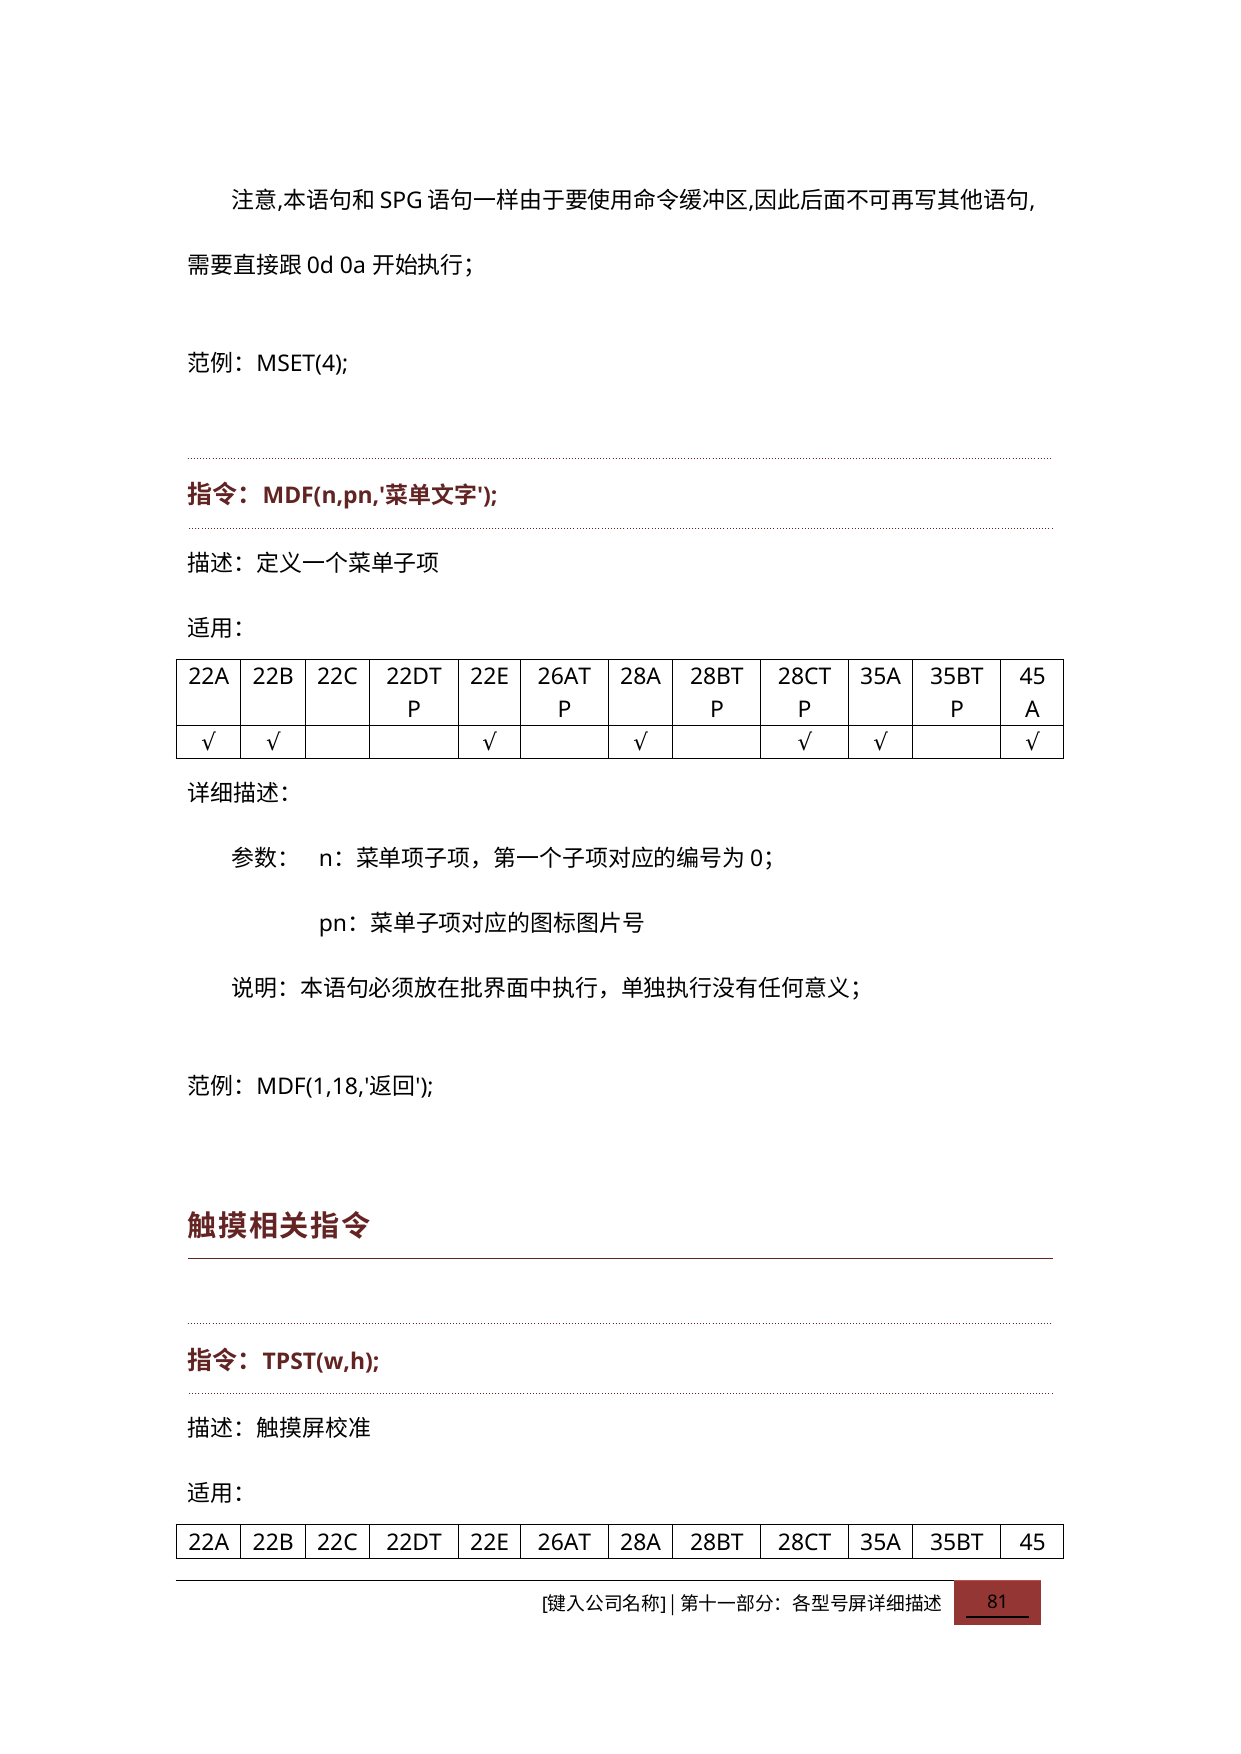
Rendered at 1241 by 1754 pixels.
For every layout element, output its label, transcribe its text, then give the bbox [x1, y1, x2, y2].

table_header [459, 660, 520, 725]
text 范例：MSET(4); [187, 329, 1053, 394]
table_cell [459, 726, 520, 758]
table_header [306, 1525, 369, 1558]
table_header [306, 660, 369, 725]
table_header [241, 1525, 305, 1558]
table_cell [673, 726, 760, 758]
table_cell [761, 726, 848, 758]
subtitle 指令：MDF(n,pn,'菜单文字'); [187, 457, 1053, 529]
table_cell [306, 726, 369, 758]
text 参数： n：菜单项子项，第一个子项对应的编号为0； [187, 824, 1053, 889]
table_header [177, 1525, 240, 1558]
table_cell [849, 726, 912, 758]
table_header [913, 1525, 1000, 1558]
text 详细描述： [187, 759, 1053, 824]
text 适用： [187, 594, 1053, 659]
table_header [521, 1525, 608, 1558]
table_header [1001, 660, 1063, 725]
subtitle 触摸相关指令 [187, 1191, 1053, 1259]
text 范例：MDF(1,18,'返回'); [187, 1052, 1053, 1117]
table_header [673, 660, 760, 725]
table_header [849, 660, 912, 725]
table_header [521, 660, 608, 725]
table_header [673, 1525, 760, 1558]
text 注意,本语句和SPG语句一样由于要使用命令缓冲区,因此后面不可再写其他语句,需要直接跟0d 0a 开始执行； [187, 166, 1053, 296]
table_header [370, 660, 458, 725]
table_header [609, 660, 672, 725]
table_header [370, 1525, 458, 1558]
subtitle 指令：TPST(w,h); [187, 1323, 1053, 1394]
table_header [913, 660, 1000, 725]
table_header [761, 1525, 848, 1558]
text 说明：本语句必须放在批界面中执行，单独执行没有任何意义； [187, 954, 1053, 1019]
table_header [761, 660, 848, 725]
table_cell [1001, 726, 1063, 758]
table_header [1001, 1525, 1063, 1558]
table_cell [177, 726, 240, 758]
text 适用： [187, 1459, 1053, 1524]
text 描述：触摸屏校准 [187, 1394, 1053, 1459]
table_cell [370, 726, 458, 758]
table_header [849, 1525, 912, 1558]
text pn：菜单子项对应的图标图片号 [187, 889, 1053, 954]
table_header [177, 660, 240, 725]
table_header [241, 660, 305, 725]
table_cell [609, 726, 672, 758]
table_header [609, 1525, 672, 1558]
text 描述：定义一个菜单子项 [187, 529, 1053, 594]
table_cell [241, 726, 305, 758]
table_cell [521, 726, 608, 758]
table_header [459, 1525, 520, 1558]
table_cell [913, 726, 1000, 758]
